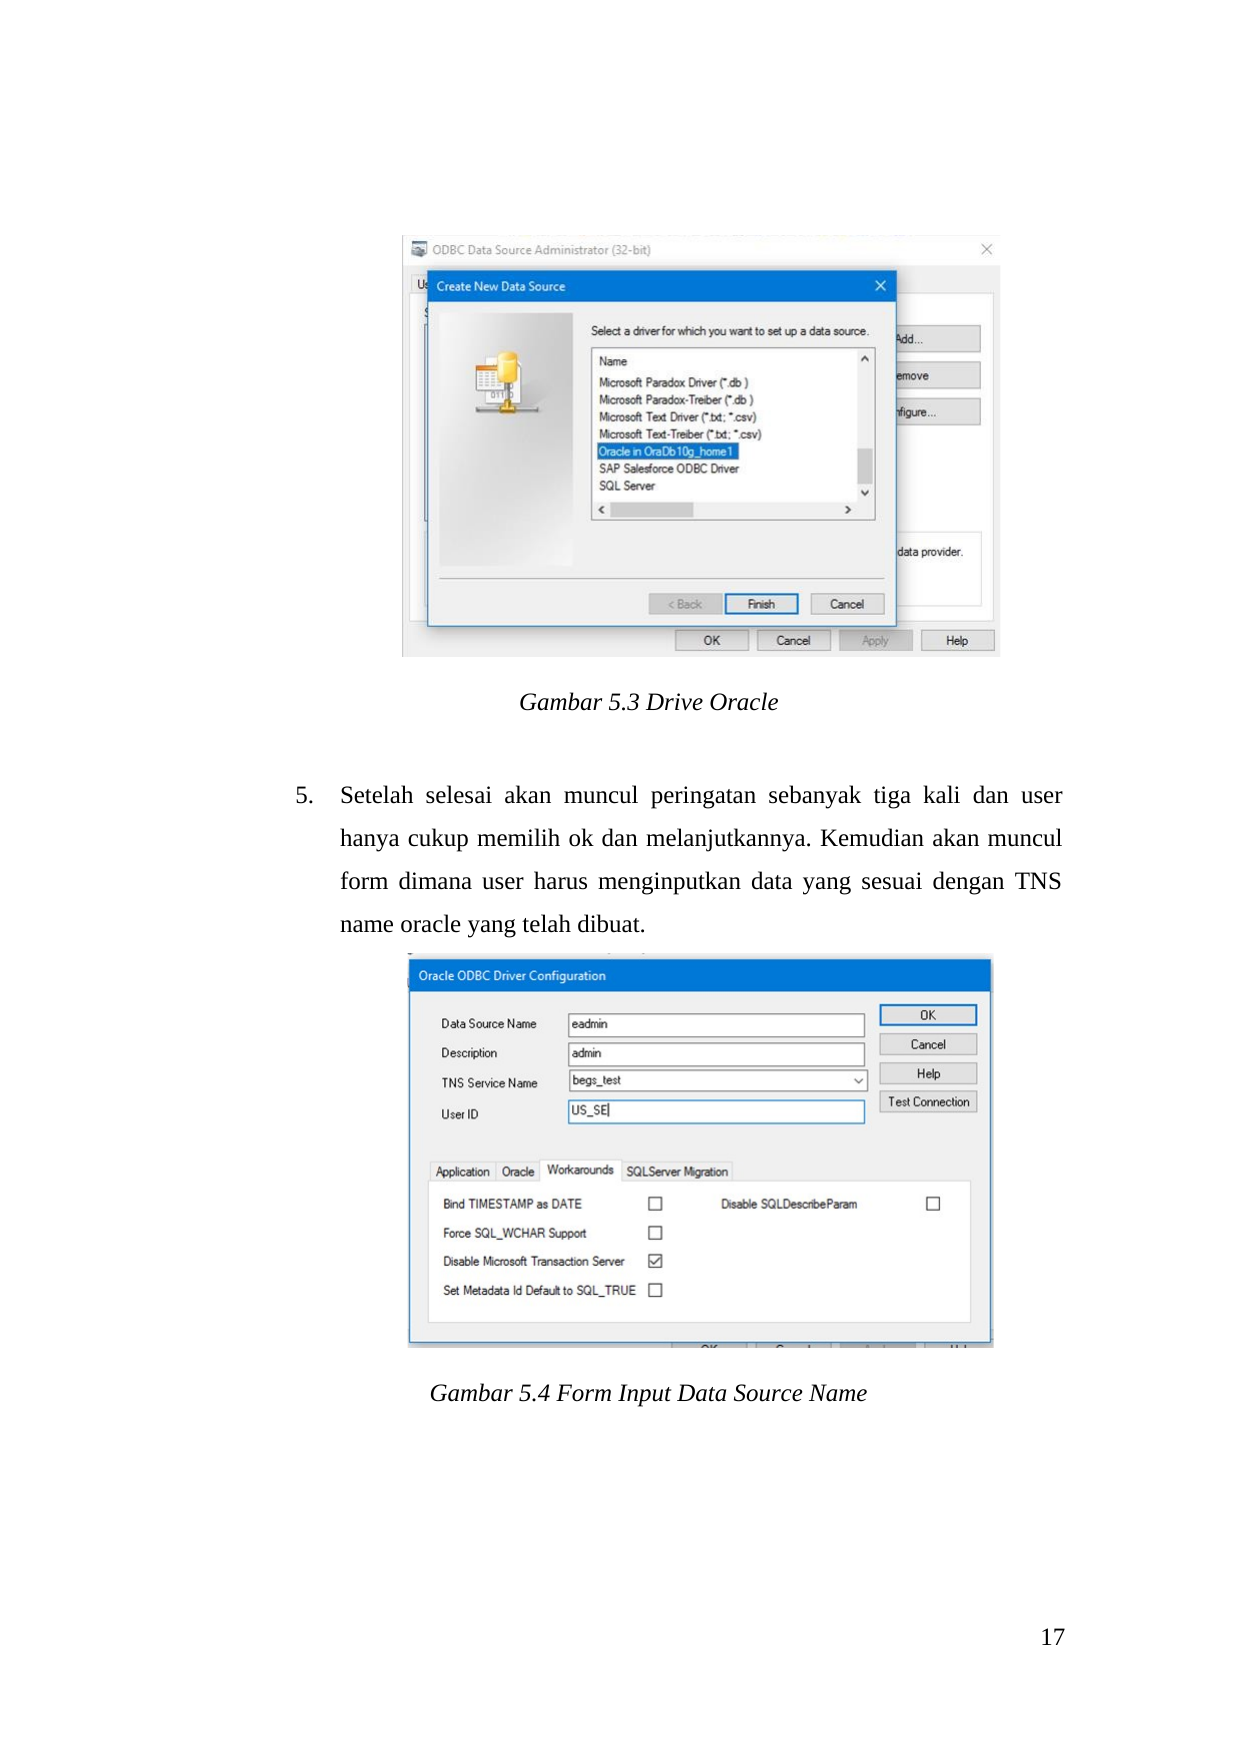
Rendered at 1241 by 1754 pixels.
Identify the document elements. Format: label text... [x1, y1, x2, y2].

text Gambar 5.3 Drive Oracle [235, 687, 1064, 716]
picture [402, 235, 1001, 657]
text Gambar 5.4 Form Input Data Source Name [235, 1378, 1064, 1407]
list Setelah selesai akan muncul peringatan sebanyak tiga kali dan user hanya cukup memilih ok dan melanjutkannya. Kemudian akan muncul form dimana user harus menginputkan data yang sesuai dengan TNS name oracle yang telah dibuat. [295, 780, 1063, 938]
picture [407, 953, 994, 1348]
